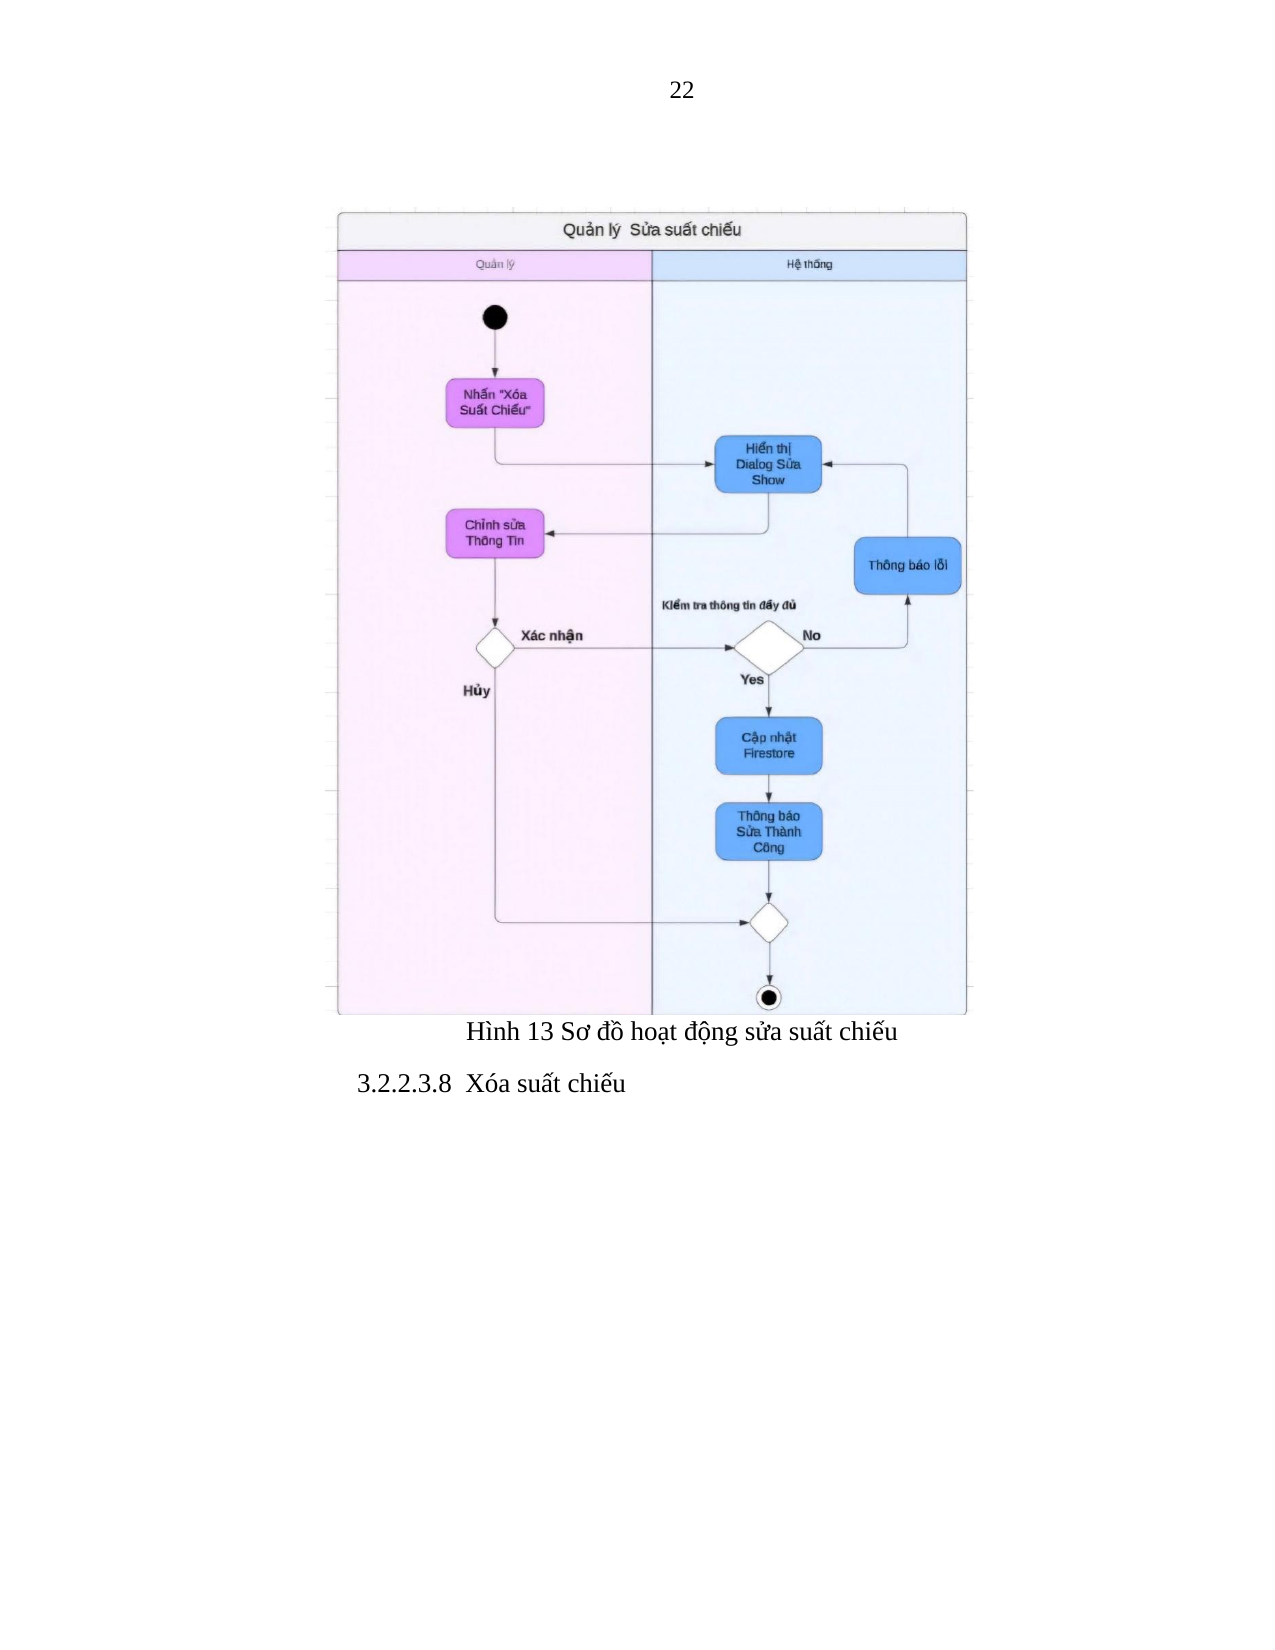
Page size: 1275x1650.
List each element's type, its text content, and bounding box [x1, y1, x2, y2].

text 3.2.2.3.8 Xóa suất chiếu [282, 1067, 1157, 1098]
picture [325, 207, 974, 1015]
